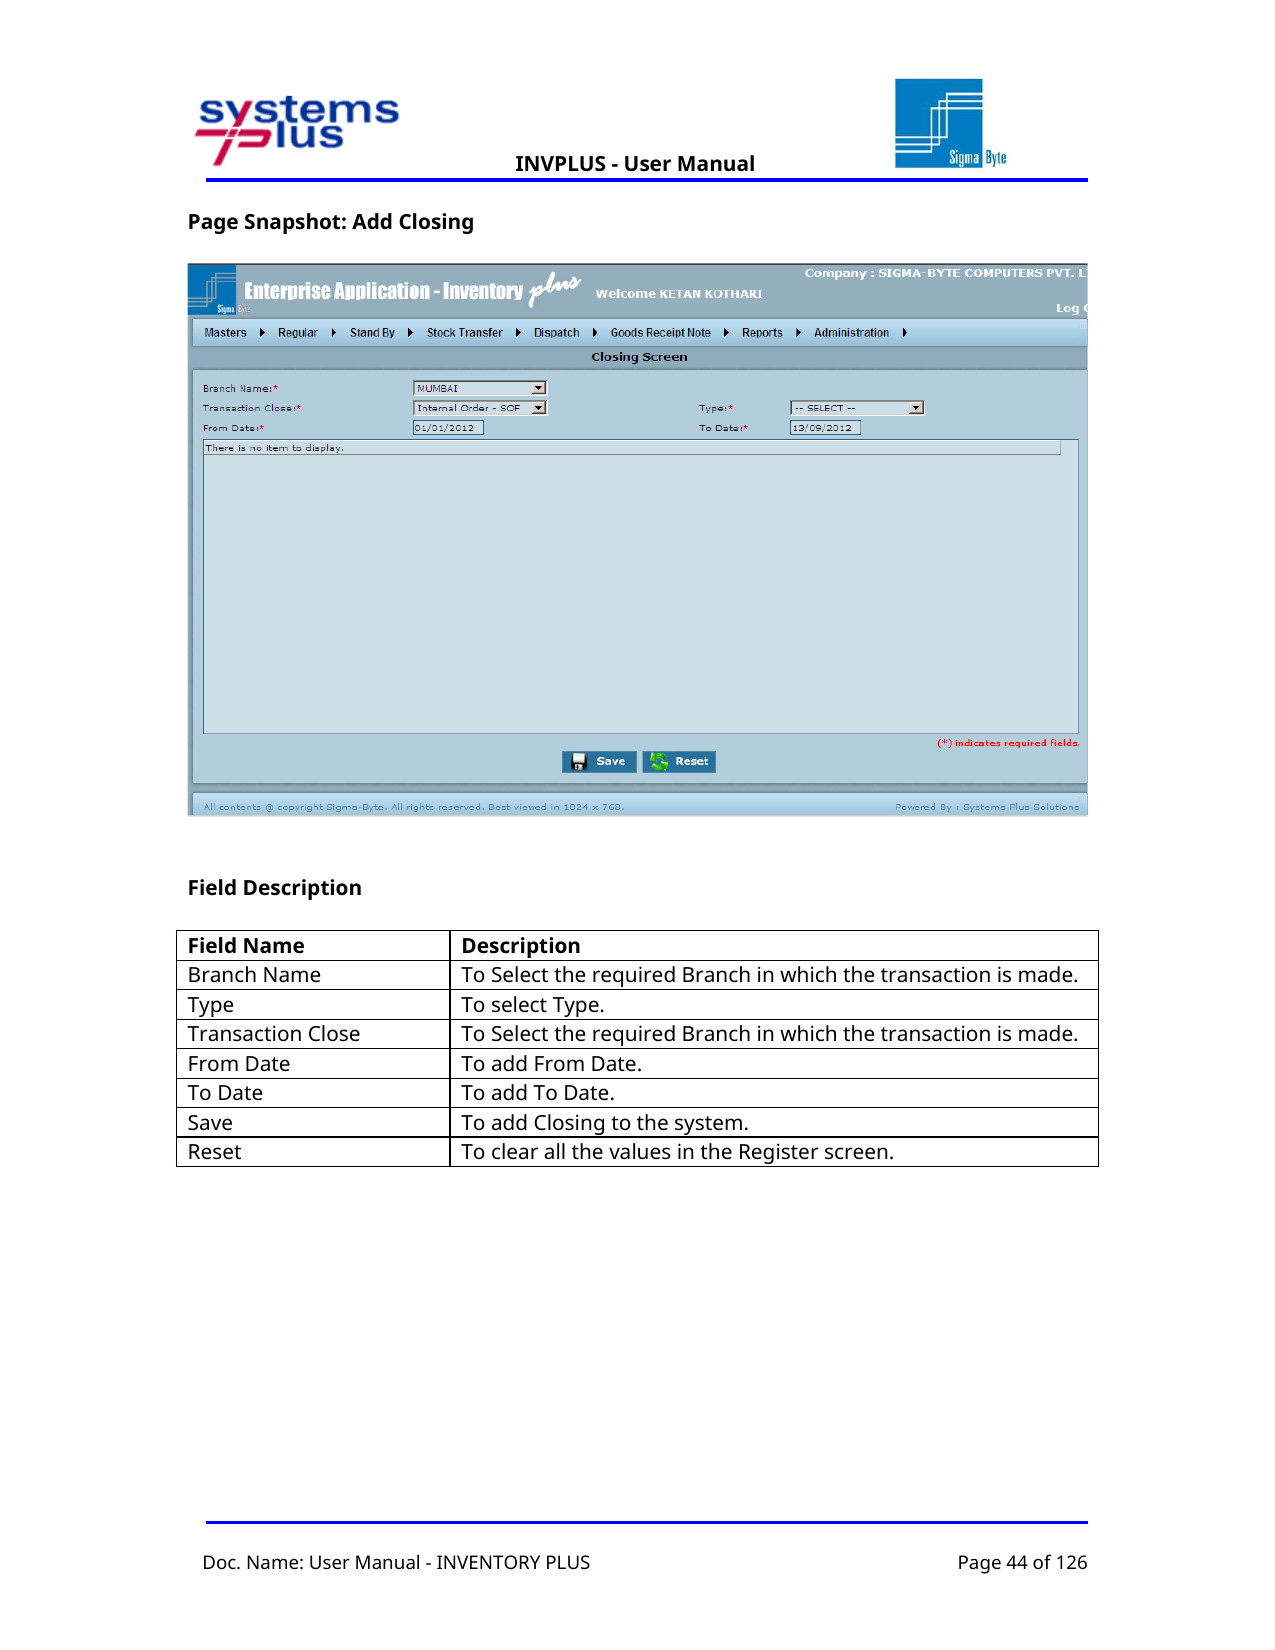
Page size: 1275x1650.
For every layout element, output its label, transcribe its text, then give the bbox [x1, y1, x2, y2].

table_cell To add To Date. [451, 1079, 1098, 1107]
table_cell Branch Name [177, 961, 449, 989]
table_cell To add Closing to the system. [451, 1108, 1098, 1136]
picture [187, 263, 1088, 817]
table_header Field Name [177, 931, 449, 959]
table_cell Transaction Close [177, 1020, 449, 1048]
table_cell To select Type. [451, 990, 1098, 1018]
table_cell Save [177, 1108, 449, 1136]
table_cell To clear all the values in the Register screen. [451, 1138, 1098, 1166]
table_cell To add From Date. [451, 1049, 1098, 1077]
picture [871, 75, 1012, 172]
table_cell Reset [177, 1138, 449, 1166]
text Field Description [187, 873, 1153, 902]
table_cell To Select the required Branch in which the transaction is made. [451, 961, 1098, 989]
table_cell To Date [177, 1079, 449, 1107]
table_header Description [451, 931, 1098, 959]
table_cell To Select the required Branch in which the transaction is made. [451, 1020, 1098, 1048]
picture [187, 81, 406, 172]
text Page Snapshot: Add Closing [187, 207, 1153, 235]
table_cell Type [177, 990, 449, 1018]
table_cell From Date [177, 1049, 449, 1077]
